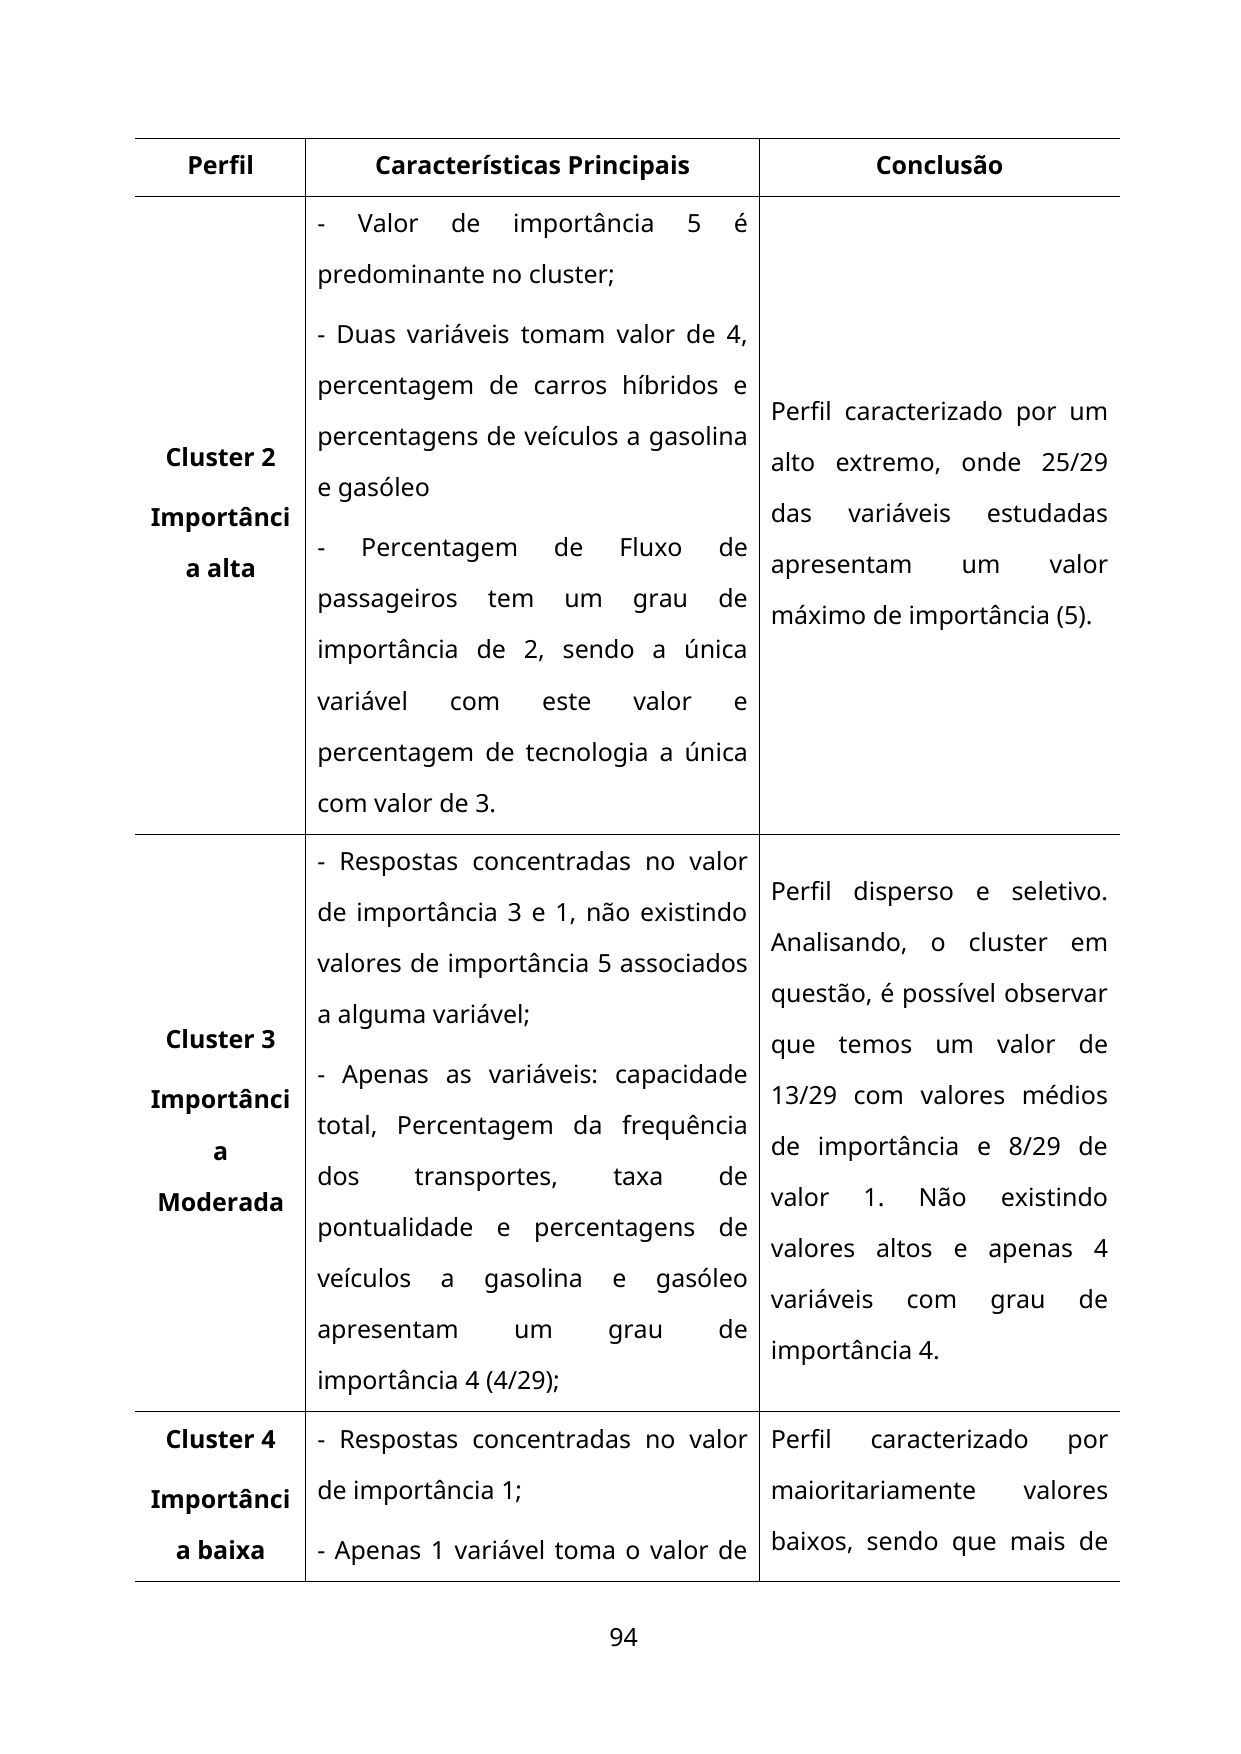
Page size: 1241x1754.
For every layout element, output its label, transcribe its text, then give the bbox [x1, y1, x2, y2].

table_cell Cluster 2 Importância alta [135, 197, 305, 833]
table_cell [760, 1412, 1119, 1581]
table_cell - Respostas concentradas no valor de importância 3 e 1, não existindo valores de importância 5 associados a alguma variável; - Apenas as variáveis: capacidade total, Percentagem da frequência dos transportes, taxa de pontualidade e percentagens de veículos a gasolina e gasóleo apresentam um grau de importância 4 (4/29); [306, 835, 759, 1411]
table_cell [306, 1412, 759, 1581]
table_cell - Valor de importância 5 é predominante no cluster; - Duas variáveis tomam valor de 4, percentagem de carros híbridos e percentagens de veículos a gasolina e gasóleo - Percentagem de Fluxo de passageiros tem um grau de importância de 2, sendo a única variável com este valor e percentagem de tecnologia a única com valor de 3. [306, 197, 759, 833]
table_header Características Principais [306, 139, 759, 196]
table_cell Cluster 3 Importância Moderada [135, 835, 305, 1411]
table_cell Perfil disperso e seletivo. Analisando, o cluster em questão, é possível observar que temos um valor de 13/29 com valores médios de importância e 8/29 de valor 1. Não existindo valores altos e apenas 4 variáveis com grau de importância 4. [760, 835, 1119, 1411]
table_header Perfil [135, 139, 305, 196]
table_cell Perfil caracterizado por um alto extremo, onde 25/29 das variáveis estudadas apresentam um valor máximo de importância (5). [760, 197, 1119, 833]
table_header Conclusão [760, 139, 1119, 196]
table_cell Cluster 4 Importância baixa [135, 1412, 305, 1581]
